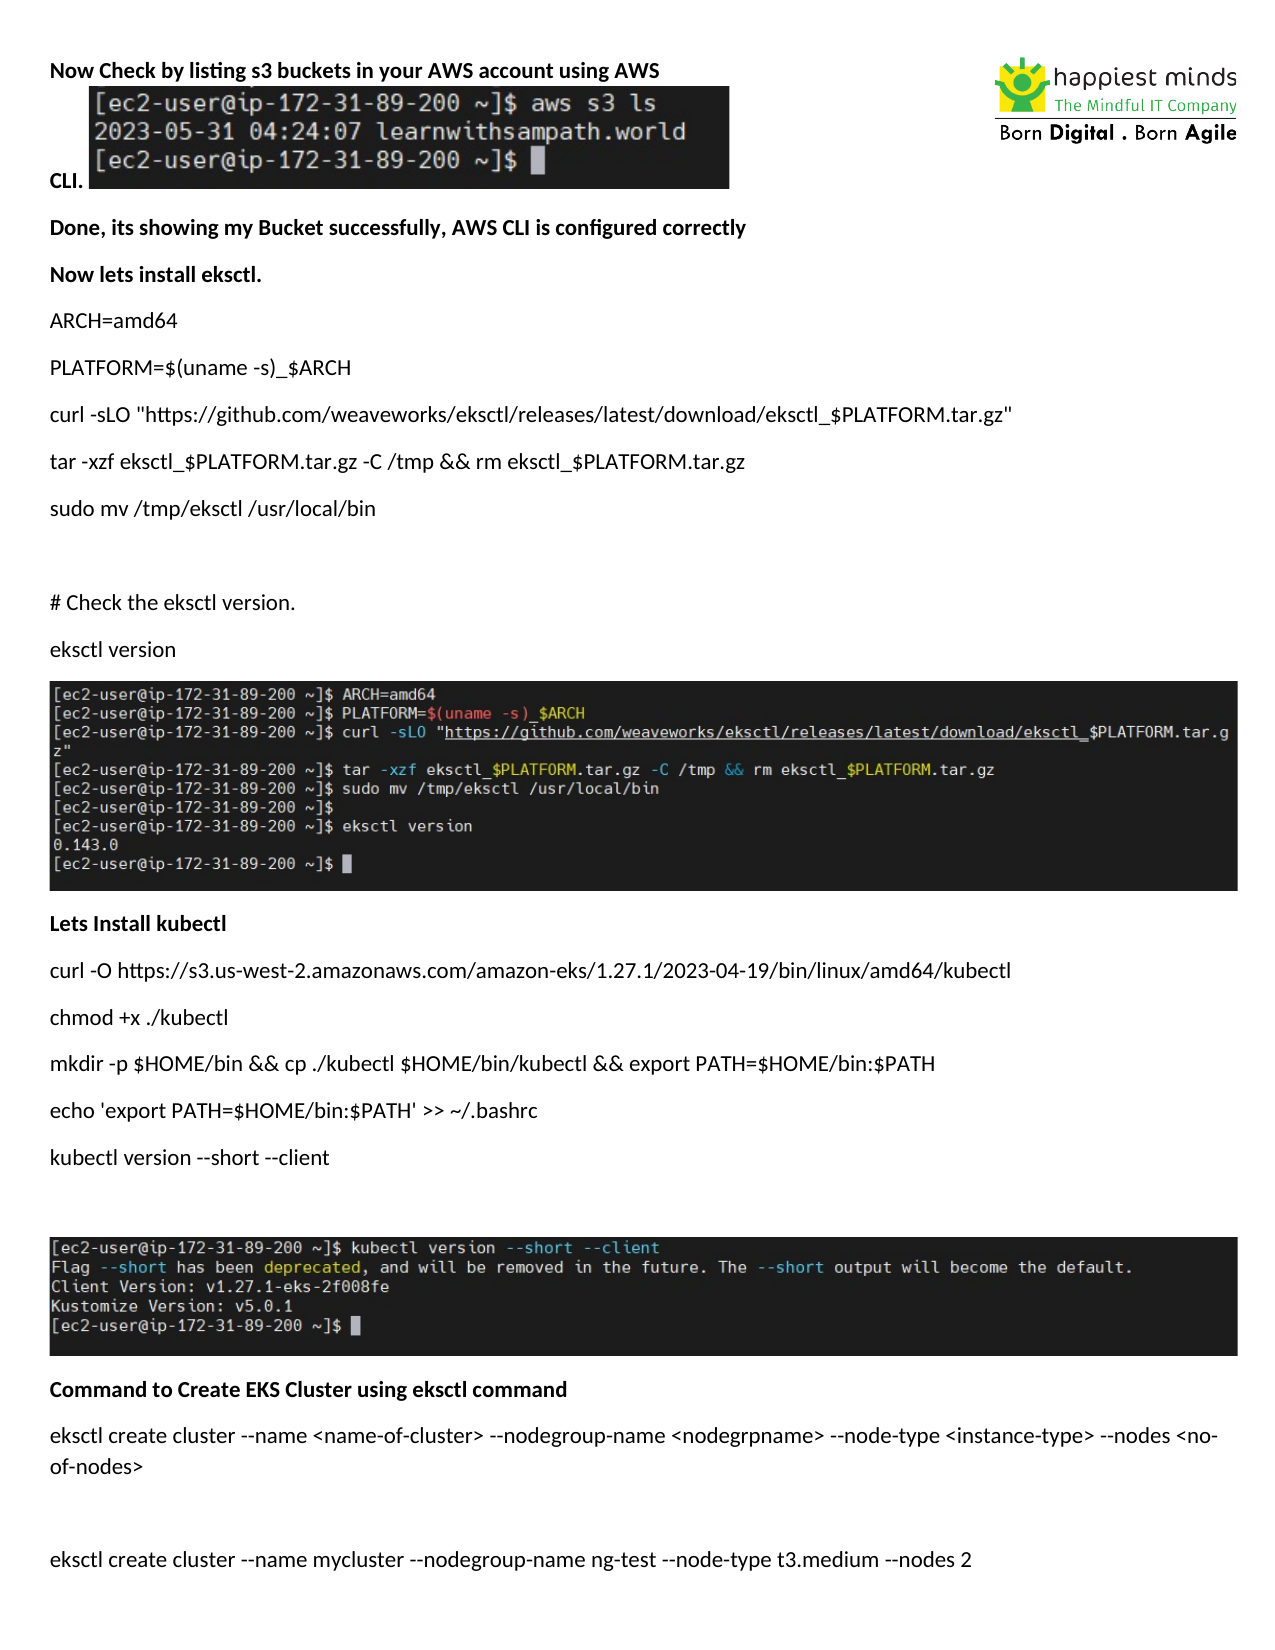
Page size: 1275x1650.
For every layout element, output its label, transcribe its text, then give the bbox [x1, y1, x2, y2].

text curl -sLO "https://github.com/weaveworks/eksctl/releases/latest/download/eksctl_$PLATFORM.tar.gz" [49, 400, 1237, 428]
text chmod +x ./kubectl [49, 1003, 1237, 1031]
text ARCH=amd64 [49, 307, 1237, 335]
text Now lets install eksctl. [49, 260, 1237, 288]
picture [49, 681, 1238, 891]
text PLATFORM=$(uname -s)_$ARCH [49, 353, 1237, 382]
text Done, its showing my Bucket successfully, AWS CLI is configured correctly [49, 213, 1237, 241]
picture [88, 86, 730, 189]
text curl -O https://s3.us-west-2.amazonaws.com/amazon-eks/1.27.1/2023-04-19/bin/linux/amd64/kubectl [49, 956, 1237, 984]
text tar -xzf eksctl_$PLATFORM.tar.gz -C /tmp && rm eksctl_$PLATFORM.tar.gz [49, 447, 1237, 475]
text kubectl version --short --client [49, 1143, 1237, 1171]
text eksctl create cluster --name <name-of-cluster> --nodegroup-name <nodegrpname> --node-type <instance-type> --nodes <no-of-nodes> [49, 1422, 1237, 1480]
text eksctl create cluster --name mycluster --nodegroup-name ng-test --node-type t3.medium --nodes 2 [49, 1546, 1237, 1573]
text Lets Install kubectl [49, 909, 1237, 937]
text mkdir -p $HOME/bin && cp ./kubectl $HOME/bin/kubectl && export PATH=$HOME/bin:$PATH [49, 1049, 1237, 1078]
picture [49, 1237, 1238, 1356]
text Command to Create EKS Cluster using eksctl command [49, 1375, 1237, 1403]
text sudo mv /tmp/eksctl /usr/local/bin [49, 494, 1237, 522]
text # Check the eksctl version. [49, 588, 1237, 616]
text eksctl version [49, 635, 1237, 663]
text echo 'export PATH=$HOME/bin:$PATH' >> ~/.bashrc [49, 1096, 1237, 1124]
